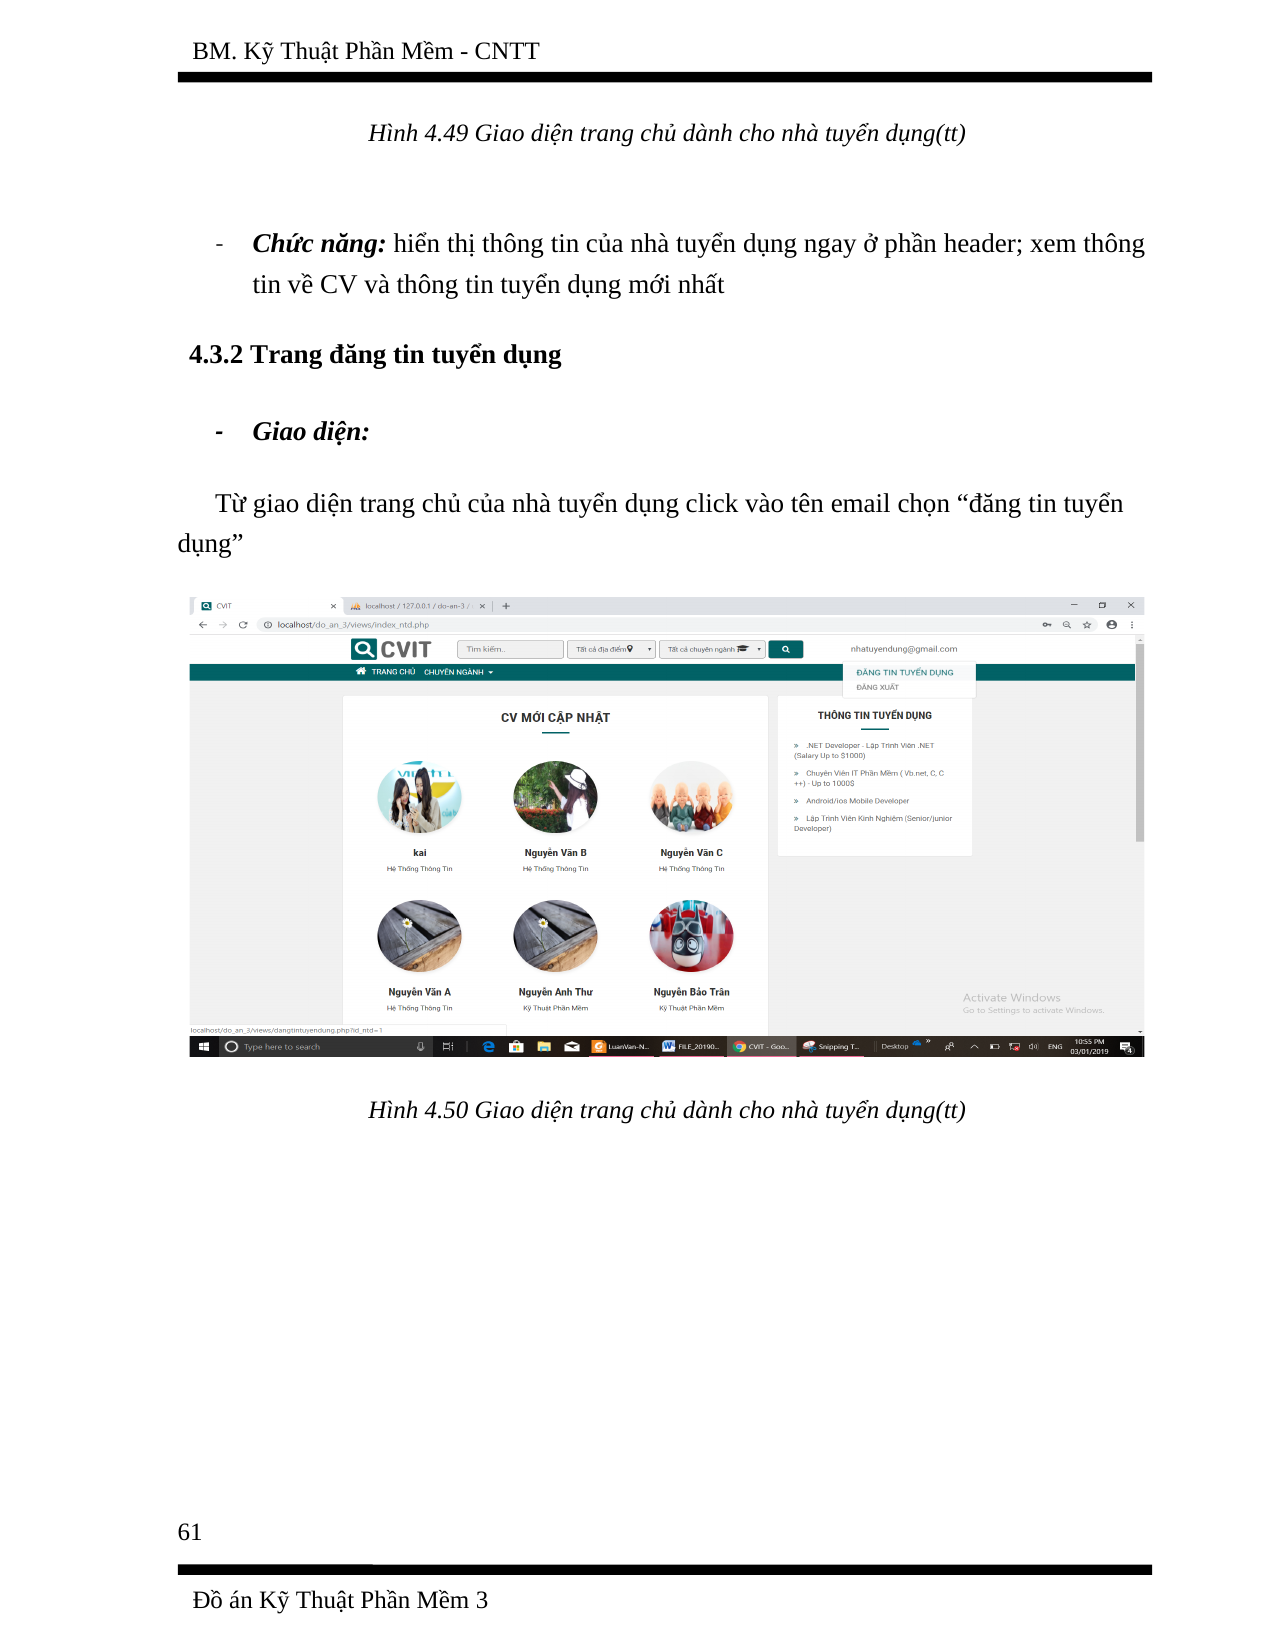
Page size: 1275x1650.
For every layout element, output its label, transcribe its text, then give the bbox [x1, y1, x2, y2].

text Từ giao diện trang chủ của nhà tuyển dụng click vào tên email chọn “đăng tin tuyển dụng” [177, 487, 1157, 558]
list Chức năng: hiển thị thông tin của nhà tuyển dụng ngay ở phần header; xem thông tin về CV và thông tin tuyển dụng mới nhất [215, 227, 1157, 299]
text 4.3.2 Trang đăng tin tuyển dụng [189, 338, 1157, 369]
picture [189, 597, 1145, 1057]
text Hình 4.49 Giao diện trang chủ dành cho nhà tuyển dụng(tt) [177, 118, 1157, 147]
list Giao diện: [215, 415, 1157, 447]
text Hình 4.50 Giao diện trang chủ dành cho nhà tuyển dụng(tt) [177, 1095, 1157, 1123]
